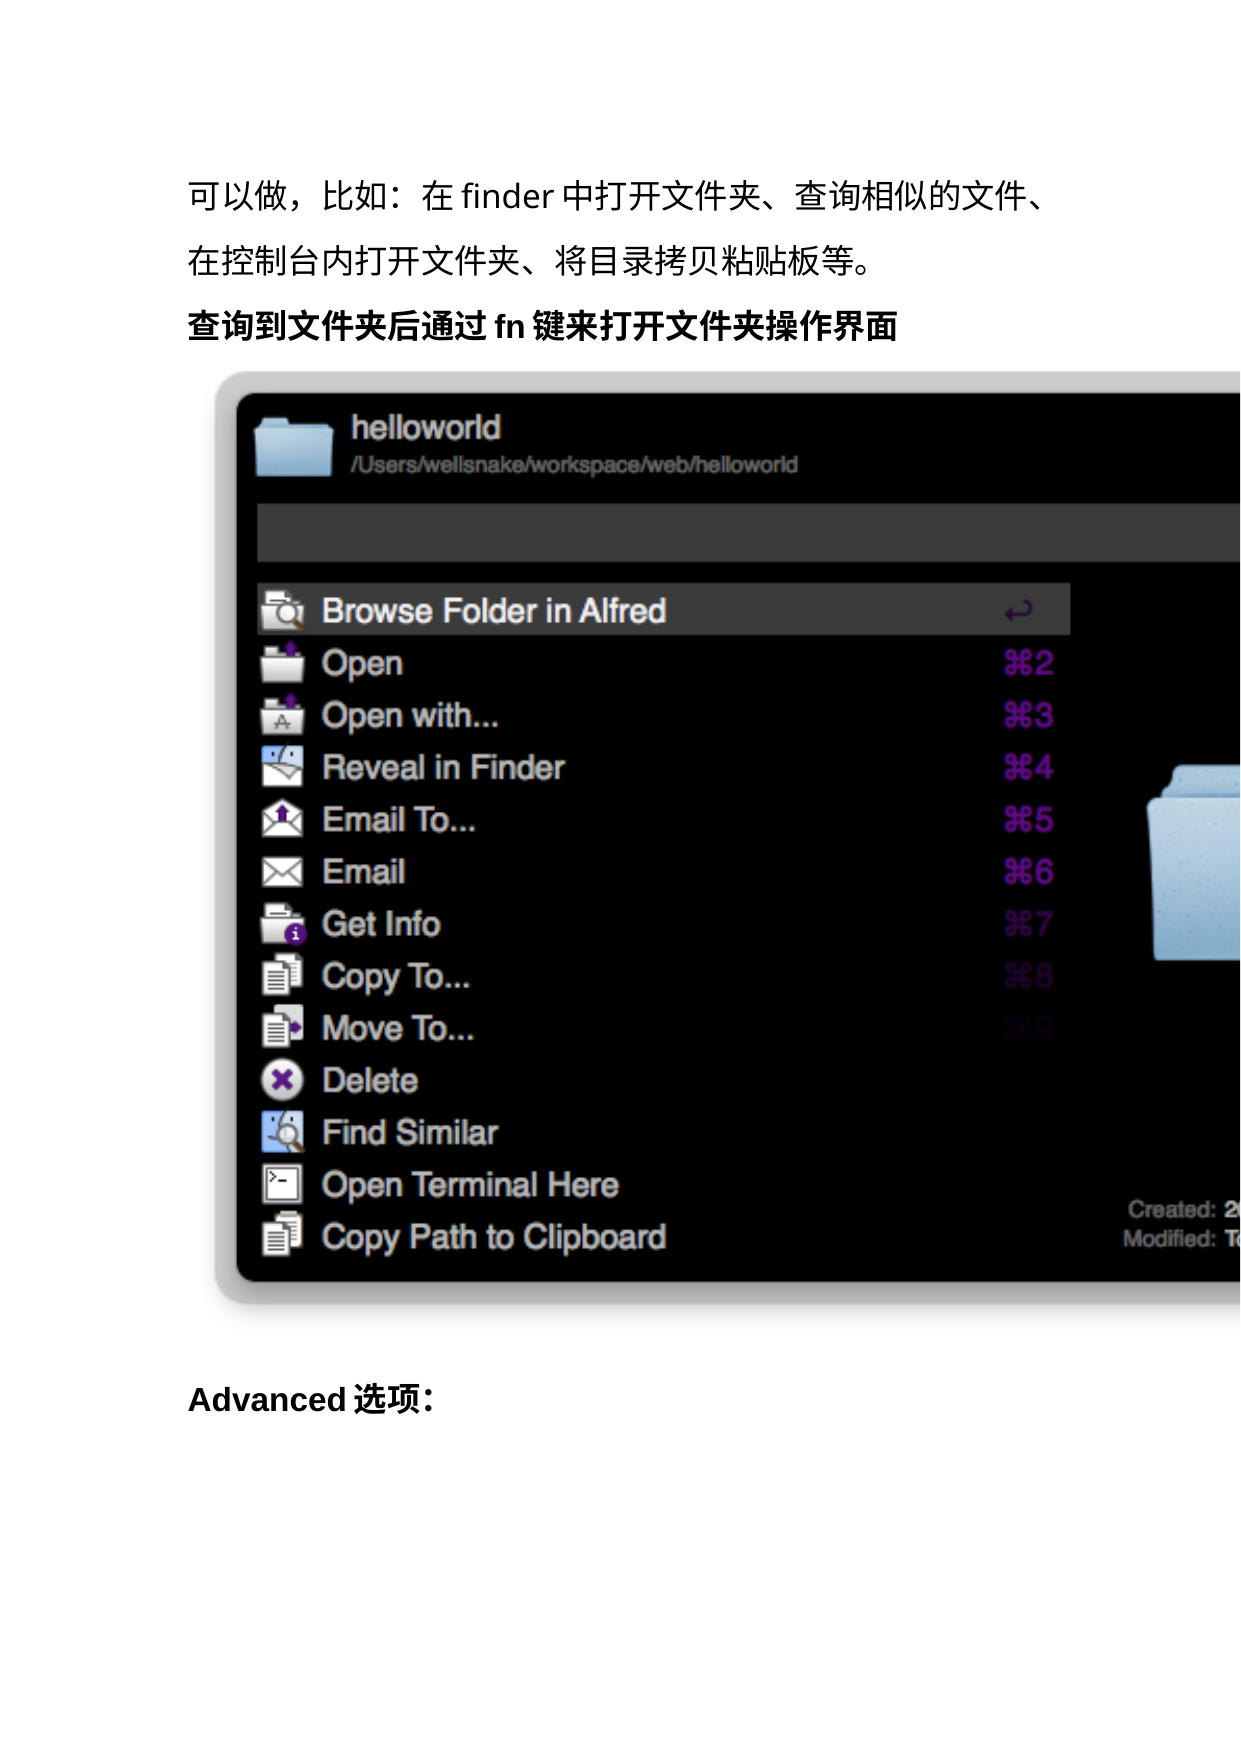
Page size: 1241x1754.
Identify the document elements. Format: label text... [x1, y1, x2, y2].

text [187, 162, 1053, 292]
picture [187, 357, 1241, 1345]
text Advanced选项： [187, 1364, 1053, 1429]
text 查询到文件夹后通过fn键来打开文件夹操作界面 [187, 292, 1053, 357]
